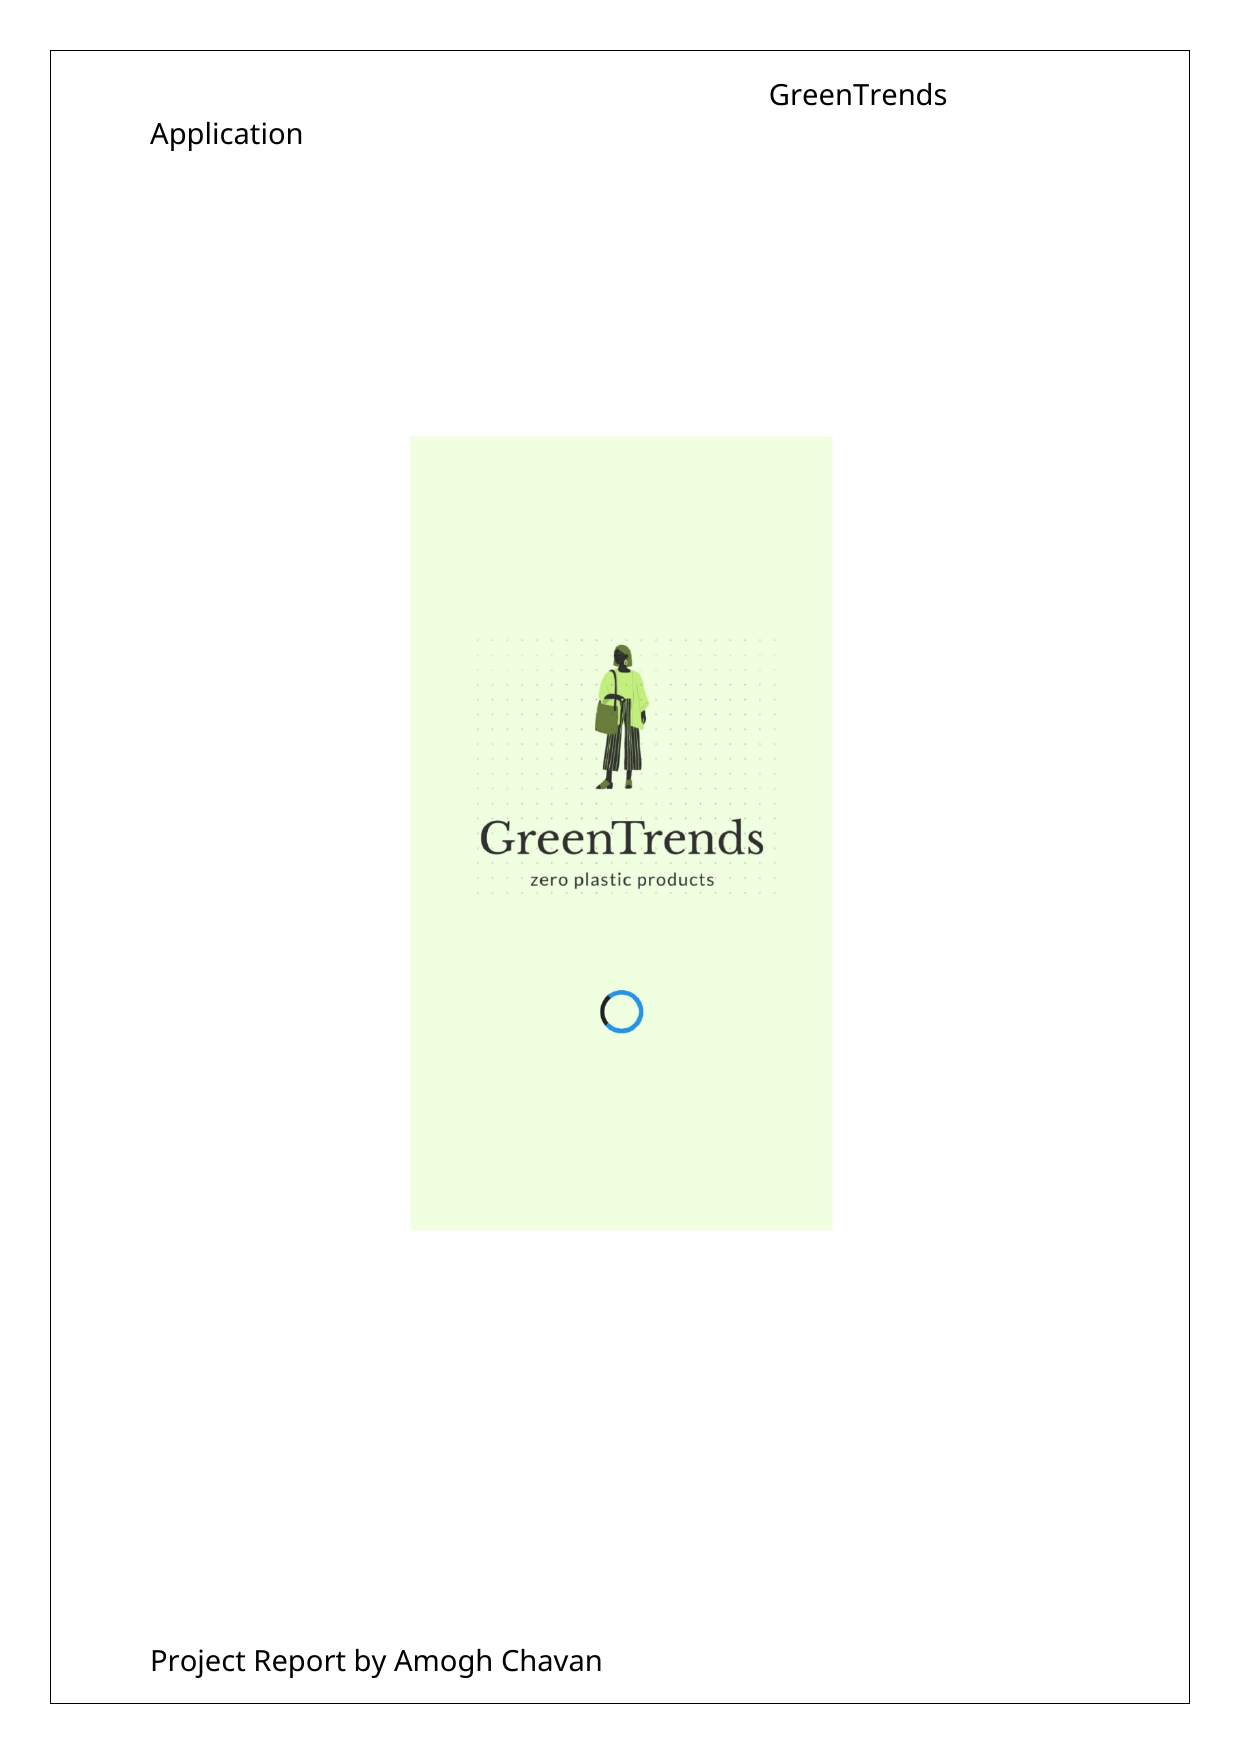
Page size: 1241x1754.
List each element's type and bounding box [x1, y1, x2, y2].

picture [393, 401, 847, 1250]
